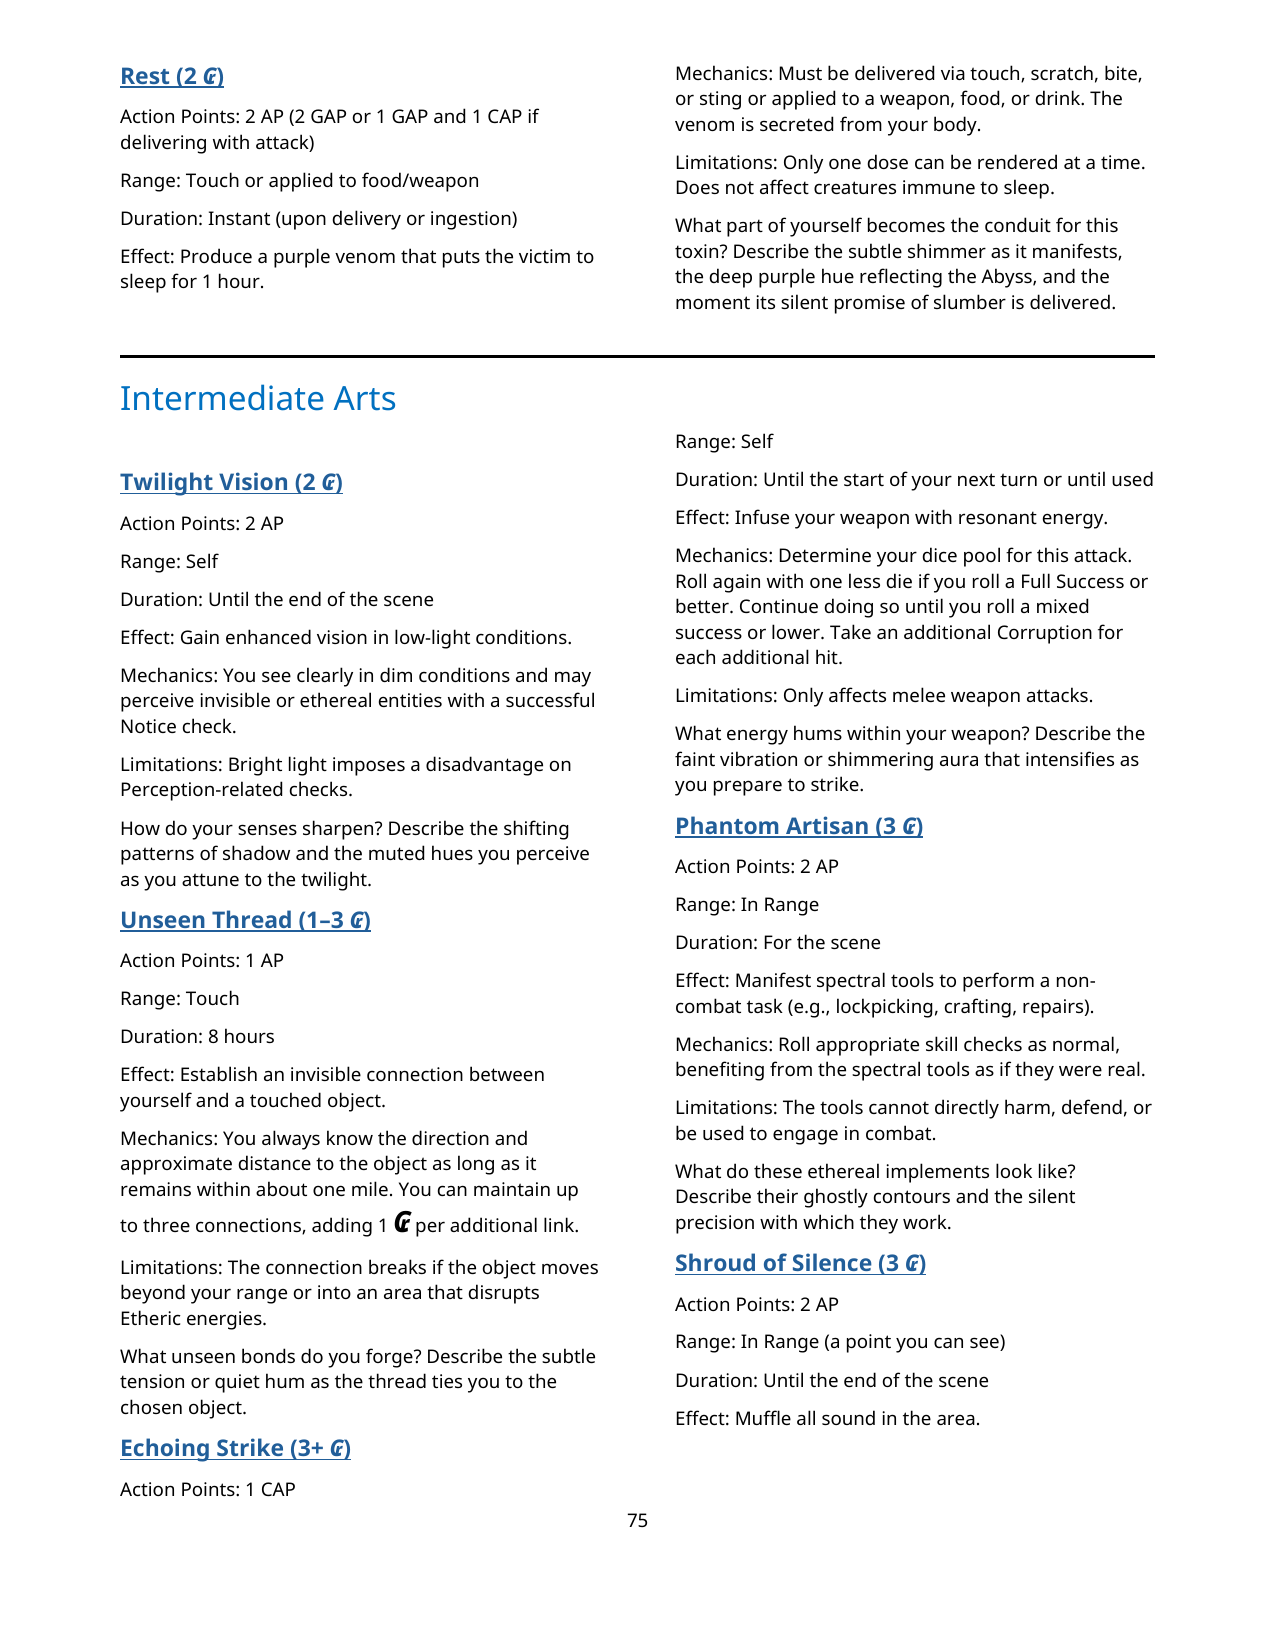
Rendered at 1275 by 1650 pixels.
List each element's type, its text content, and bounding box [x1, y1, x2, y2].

text Effect: Produce a purple venom that puts the victim to sleep for 1 hour. [120, 243, 600, 294]
text What part of yourself becomes the conduit for this toxin? Describe the subtle shimmer as it manifests, the deep purple hue reflecting the Abyss, and the moment its silent promise of slumber is delivered. [675, 213, 1155, 315]
text Effect: Manifest spectral tools to perform a non-combat task (e.g., lockpicking, crafting, repairs). [675, 967, 1155, 1018]
text Action Points: 2 AP (2 GAP or 1 GAP and 1 CAP if delivering with attack) [120, 104, 600, 155]
text What energy hums within your weapon? Describe the faint vibration or shimmering aura that intensifies as you prepare to strike. [675, 721, 1155, 797]
subtitle Unseen Thread (1–3 ₢) [120, 904, 600, 935]
text Range: Touch [120, 986, 600, 1011]
text Limitations: Bright light imposes a disadvantage on Perception-related checks. [120, 751, 600, 802]
text Duration: Until the end of the scene [120, 586, 600, 612]
subtitle Shroud of Silence (3 ₢) [675, 1247, 1155, 1278]
text Limitations: The tools cannot directly harm, defend, or be used to engage in combat. [675, 1094, 1155, 1146]
text Range: Self [120, 548, 600, 574]
subtitle Phantom Artisan (3 ₢) [675, 809, 1155, 841]
text Duration: Until the start of your next turn or until used [675, 466, 1155, 492]
text Effect: Gain enhanced vision in low-light conditions. [120, 624, 600, 650]
text Action Points: 2 AP [675, 1291, 1155, 1316]
text How do your senses sharpen? Describe the shifting patterns of shadow and the muted hues you perceive as you attune to the twilight. [120, 815, 600, 891]
text Duration: For the scene [675, 929, 1155, 955]
text Mechanics: You see clearly in dim conditions and may perceive invisible or ethereal entities with a successful Notice check. [120, 662, 600, 739]
subtitle Twilight Vision (2 ₢) [120, 466, 600, 498]
text Mechanics: Must be delivered via touch, scratch, bite, or sting or applied to a weapon, food, or drink. The venom is secreted from your body. [675, 60, 1155, 137]
text Effect: Establish an invisible connection between yourself and a touched object. [120, 1062, 600, 1113]
text What unseen bonds do you forge? Describe the subtle tension or quiet hum as the thread ties you to the chosen object. [120, 1343, 600, 1419]
text Range: Touch or applied to food/weapon [120, 167, 600, 193]
text Range: Self [675, 428, 1155, 454]
text Mechanics: Roll appropriate skill checks as normal, benefiting from the spectral tools as if they were real. [675, 1031, 1155, 1082]
subtitle Rest (2 ₢) [120, 60, 600, 91]
text Effect: Muffle all sound in the area. [675, 1405, 1155, 1430]
text Action Points: 1 CAP [120, 1476, 600, 1501]
text Action Points: 2 AP [675, 853, 1155, 879]
text Duration: 8 hours [120, 1024, 600, 1049]
text Limitations: Only one dose can be rendered at a time. Does not affect creatures immune to sleep. [675, 149, 1155, 200]
text Duration: Instant (upon delivery or ingestion) [120, 205, 600, 231]
text Action Points: 1 AP [120, 948, 600, 973]
text Limitations: Only affects melee weapon attacks. [675, 682, 1155, 708]
text Limitations: The connection breaks if the object moves beyond your range or into an area that disrupts Etheric energies. [120, 1254, 600, 1331]
text Range: In Range (a point you can see) [675, 1329, 1155, 1354]
text Duration: Until the end of the scene [675, 1367, 1155, 1392]
text What do these ethereal implements look like? Describe their ghostly contours and the silent precision with which they work. [675, 1158, 1155, 1234]
text Effect: Infuse your weapon with resonant energy. [675, 504, 1155, 530]
text Mechanics: You always know the direction and approximate distance to the object as long as it remains within about one mile. You can maintain up to three connections, adding 1 ₢ per additional link. [120, 1125, 600, 1241]
subtitle Intermediate Arts [120, 374, 1155, 420]
text Range: In Range [675, 891, 1155, 917]
text Mechanics: Determine your dice pool for this attack. Roll again with one less die if you roll a Full Success or better. Continue doing so until you roll a mixed success or lower. Take an additional Corruption for each additional hit. [675, 542, 1155, 670]
text Action Points: 2 AP [120, 510, 600, 536]
subtitle Echoing Strike (3+ ₢) [120, 1432, 600, 1463]
